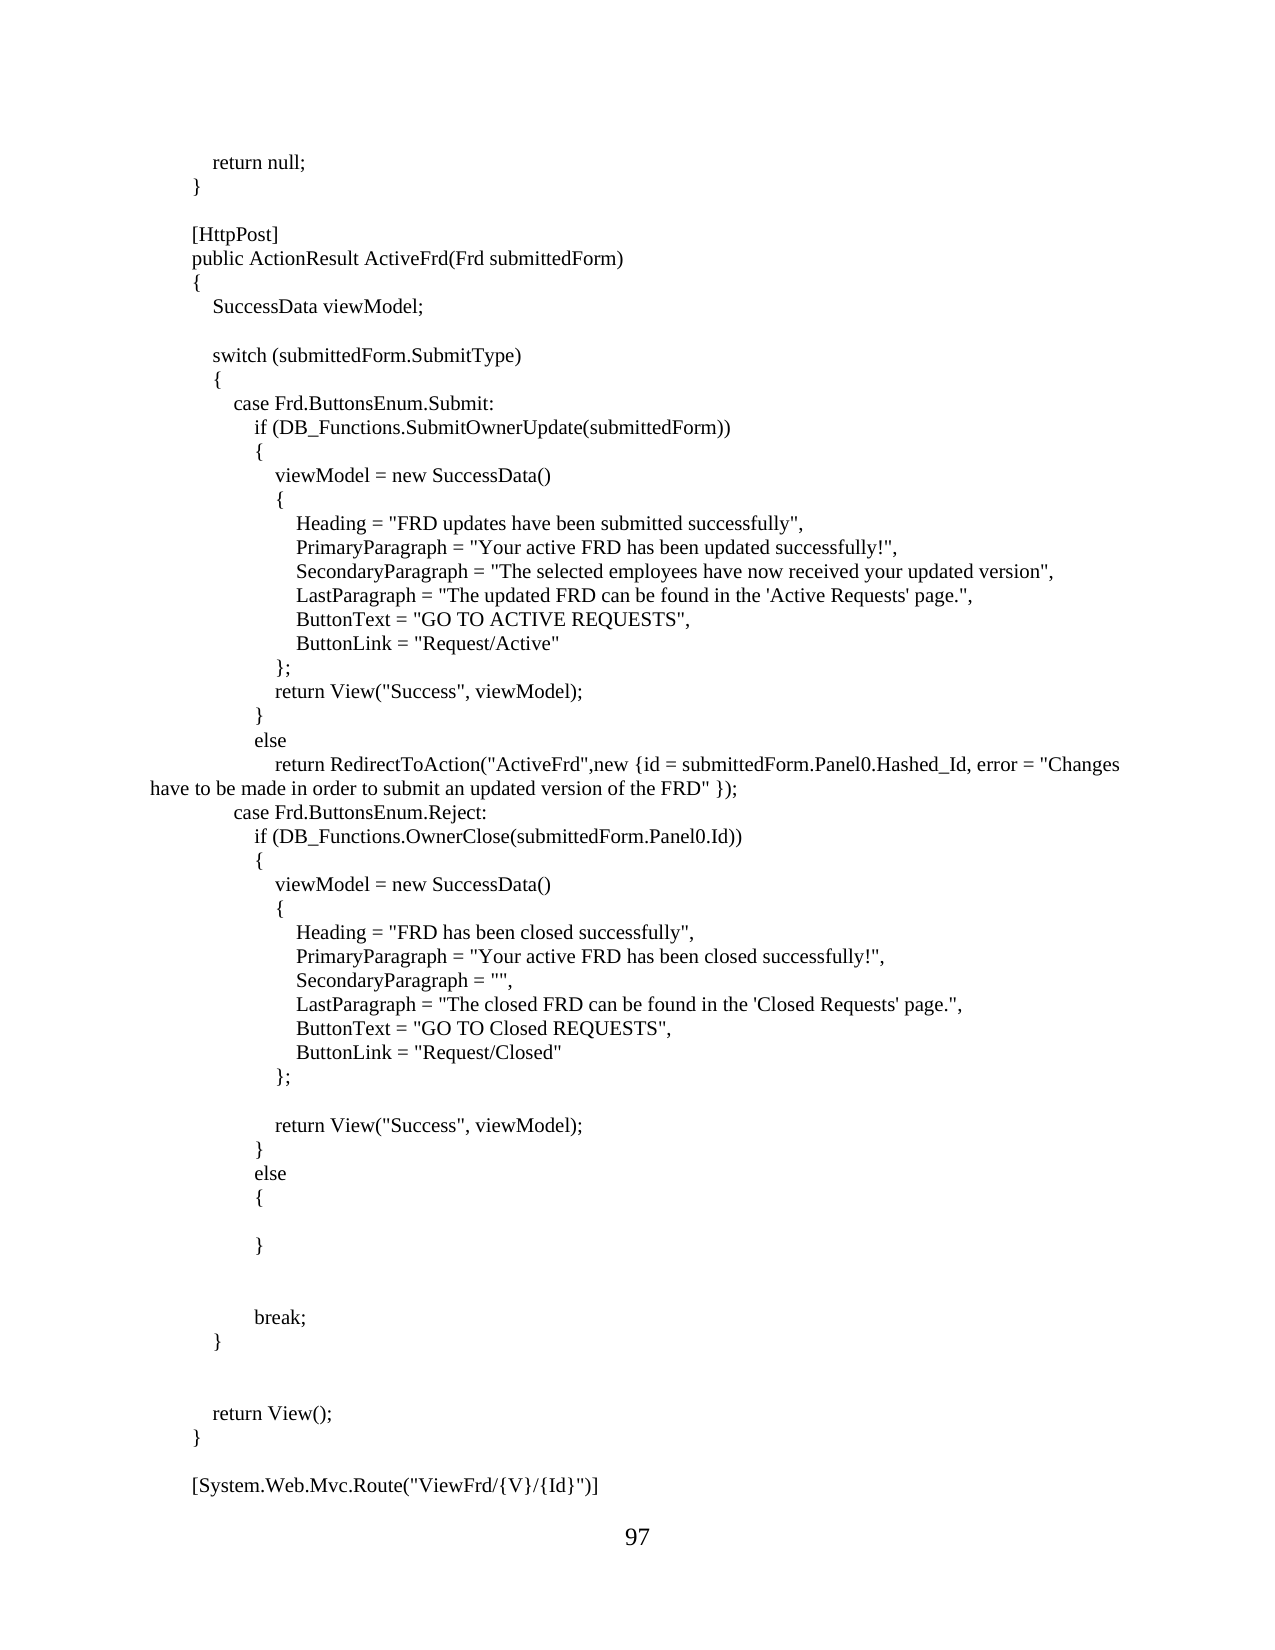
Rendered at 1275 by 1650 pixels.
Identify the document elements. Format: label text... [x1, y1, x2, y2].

text break; [150, 1305, 1125, 1329]
text PrimaryParagraph = "Your active FRD has been updated successfully!", [150, 535, 1125, 559]
text { [150, 896, 1125, 920]
text }; [150, 1064, 1125, 1088]
text } [150, 1137, 1125, 1161]
text ButtonLink = "Request/Closed" [150, 1040, 1125, 1064]
text case Frd.ButtonsEnum.Reject: [150, 800, 1125, 824]
text return null; [150, 150, 1125, 174]
text Heading = "FRD has been closed successfully", [150, 920, 1125, 944]
text { [150, 439, 1125, 463]
text viewModel = new SuccessData() [150, 872, 1125, 896]
text return View("Success", viewModel); [150, 679, 1125, 703]
text if (DB_Functions.OwnerClose(submittedForm.Panel0.Id)) [150, 824, 1125, 848]
text SecondaryParagraph = "The selected employees have now received your updated version", [150, 559, 1125, 583]
text switch (submittedForm.SubmitType) [150, 342, 1125, 367]
text } [150, 1233, 1125, 1257]
text LastParagraph = "The updated FRD can be found in the 'Active Requests' page.", [150, 583, 1125, 607]
text } [150, 1425, 1125, 1449]
text } [150, 174, 1125, 198]
text public ActionResult ActiveFrd(Frd submittedForm) [150, 246, 1125, 270]
text ButtonLink = "Request/Active" [150, 631, 1125, 655]
text return View(); [150, 1401, 1125, 1425]
text return RedirectToAction("ActiveFrd",new {id = submittedForm.Panel0.Hashed_Id, error = "Changes have to be made in order to submit an updated version of the FRD" }); [150, 752, 1125, 800]
text return View("Success", viewModel); [150, 1112, 1125, 1137]
text { [150, 848, 1125, 872]
text SuccessData viewModel; [150, 294, 1125, 318]
text [HttpPost] [150, 222, 1125, 246]
text if (DB_Functions.SubmitOwnerUpdate(submittedForm)) [150, 415, 1125, 439]
text } [150, 703, 1125, 727]
text PrimaryParagraph = "Your active FRD has been closed successfully!", [150, 944, 1125, 968]
text else [150, 727, 1125, 752]
text LastParagraph = "The closed FRD can be found in the 'Closed Requests' page.", [150, 992, 1125, 1016]
text Heading = "FRD updates have been submitted successfully", [150, 511, 1125, 535]
text else [150, 1161, 1125, 1185]
text viewModel = new SuccessData() [150, 463, 1125, 487]
text } [150, 1329, 1125, 1353]
text { [150, 487, 1125, 511]
text }; [150, 655, 1125, 679]
text { [150, 1185, 1125, 1209]
text { [150, 367, 1125, 391]
text { [150, 270, 1125, 294]
text case Frd.ButtonsEnum.Submit: [150, 391, 1125, 415]
text SecondaryParagraph = "", [150, 968, 1125, 992]
text [System.Web.Mvc.Route("ViewFrd/{V}/{Id}")] [150, 1473, 1125, 1497]
text ButtonText = "GO TO Closed REQUESTS", [150, 1016, 1125, 1040]
text ButtonText = "GO TO ACTIVE REQUESTS", [150, 607, 1125, 631]
